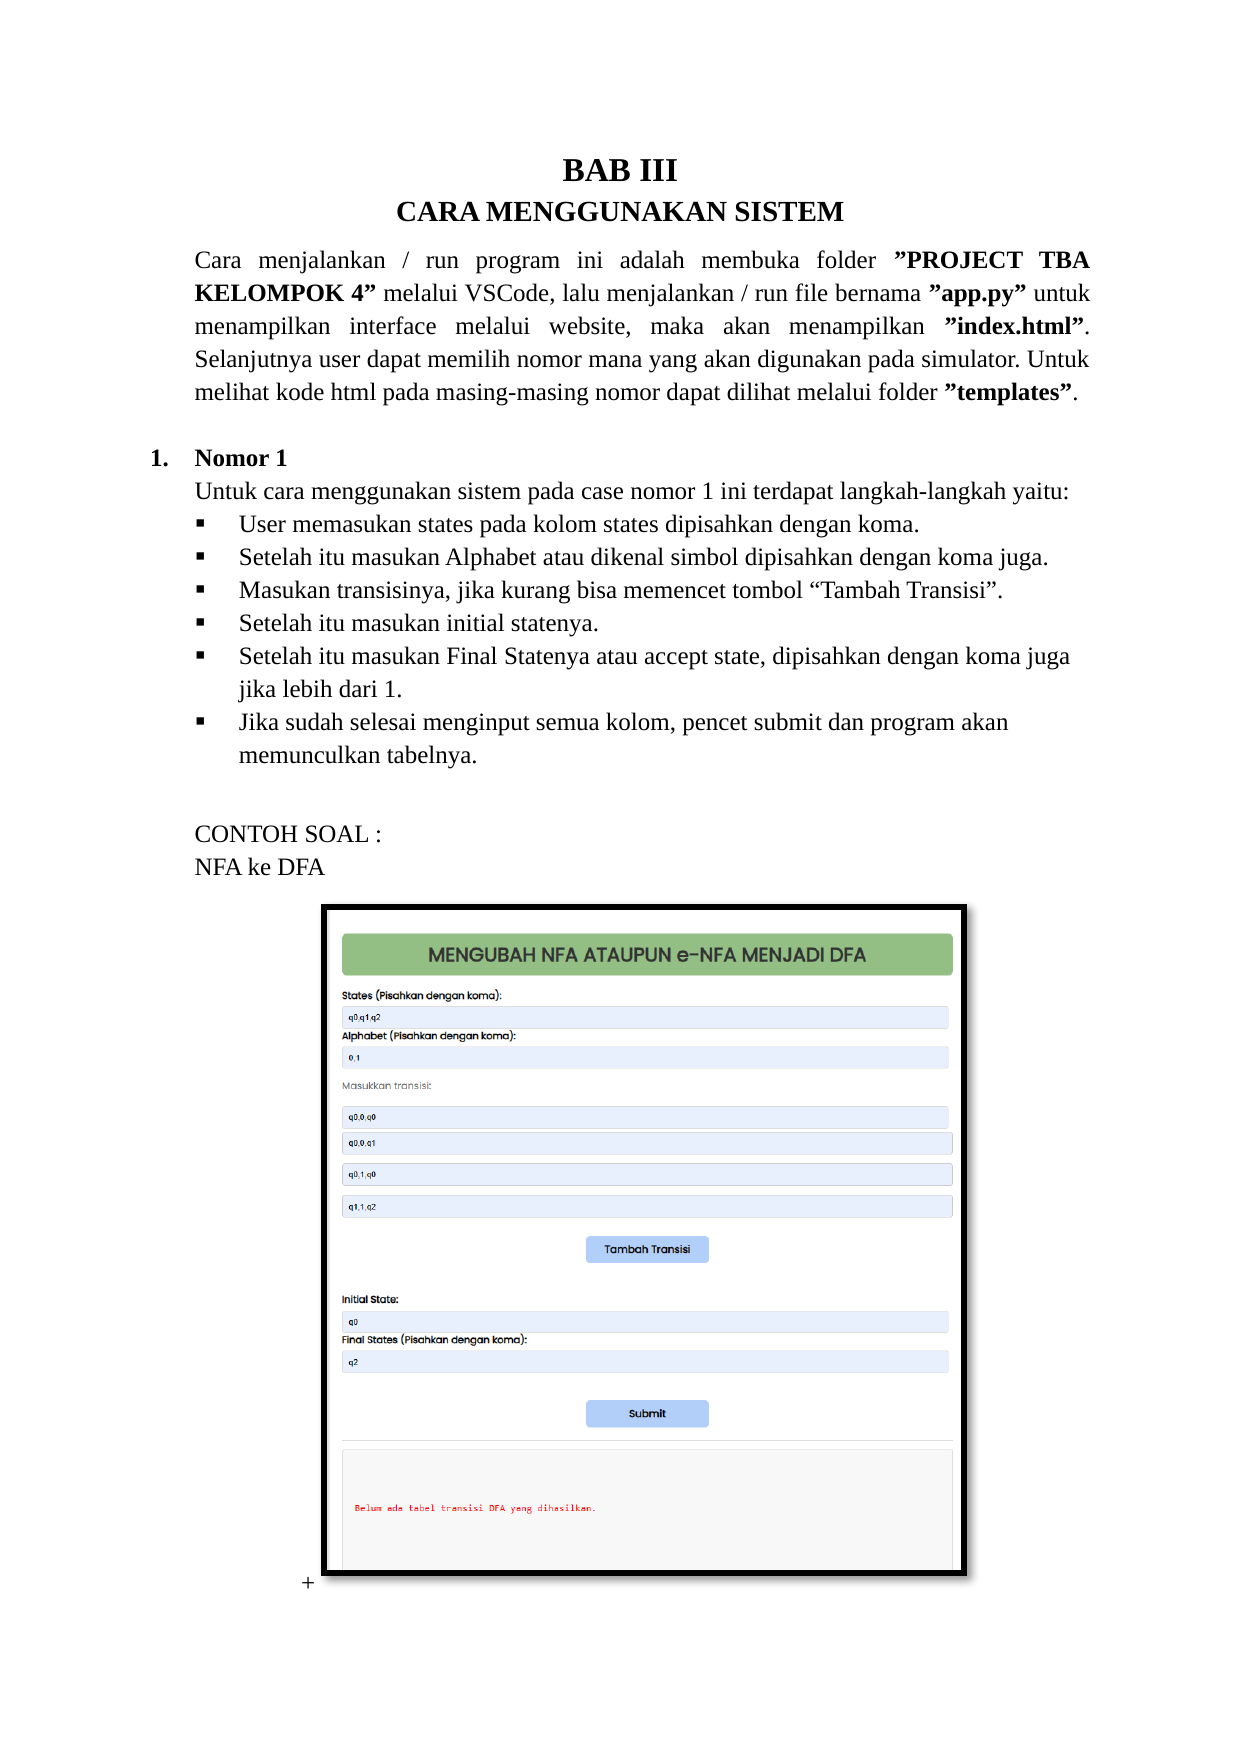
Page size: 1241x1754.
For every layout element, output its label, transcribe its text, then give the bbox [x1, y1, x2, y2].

list Jika sudah selesai menginput semua kolom, pencet submit dan program akan memunculkan tabelnya. [194, 707, 1090, 769]
list Untuk cara menggunakan sistem pada case nomor 1 ini terdapat langkah-langkah yaitu: [194, 476, 1090, 505]
list User memasukan states pada kolom states dipisahkan dengan koma. [194, 509, 1090, 538]
text CARA MENGGUNAKAN SISTEM [150, 194, 1090, 228]
text CONTOH SOAL : NFA ke DFA [194, 819, 1090, 881]
list Setelah itu masukan Alphabet atau dikenal simbol dipisahkan dengan koma juga. [194, 542, 1090, 571]
subtitle BAB III [150, 150, 1090, 188]
picture [327, 910, 961, 1570]
list Cara menjalankan / run program ini adalah membuka folder ”PROJECT TBA KELOMPOK 4” melalui VSCode, lalu menjalankan / run file bernama ”app.py” untuk menampilkan interface melalui website, maka akan menampilkan ”index.html”. Selanjutnya user dapat memilih nomor mana yang akan digunakan pada simulator. Untuk melihat kode html pada masing-masing nomor dapat dilihat melalui folder ”templates”. [194, 245, 1090, 406]
list Nomor 1 [150, 443, 1090, 472]
list Setelah itu masukan initial statenya. [194, 608, 1090, 637]
list Masukan transisinya, jika kurang bisa memencet tombol “Tambah Transisi”. [194, 575, 1090, 604]
list Setelah itu masukan Final Statenya atau accept state, dipisahkan dengan koma juga jika lebih dari 1. [194, 641, 1090, 703]
